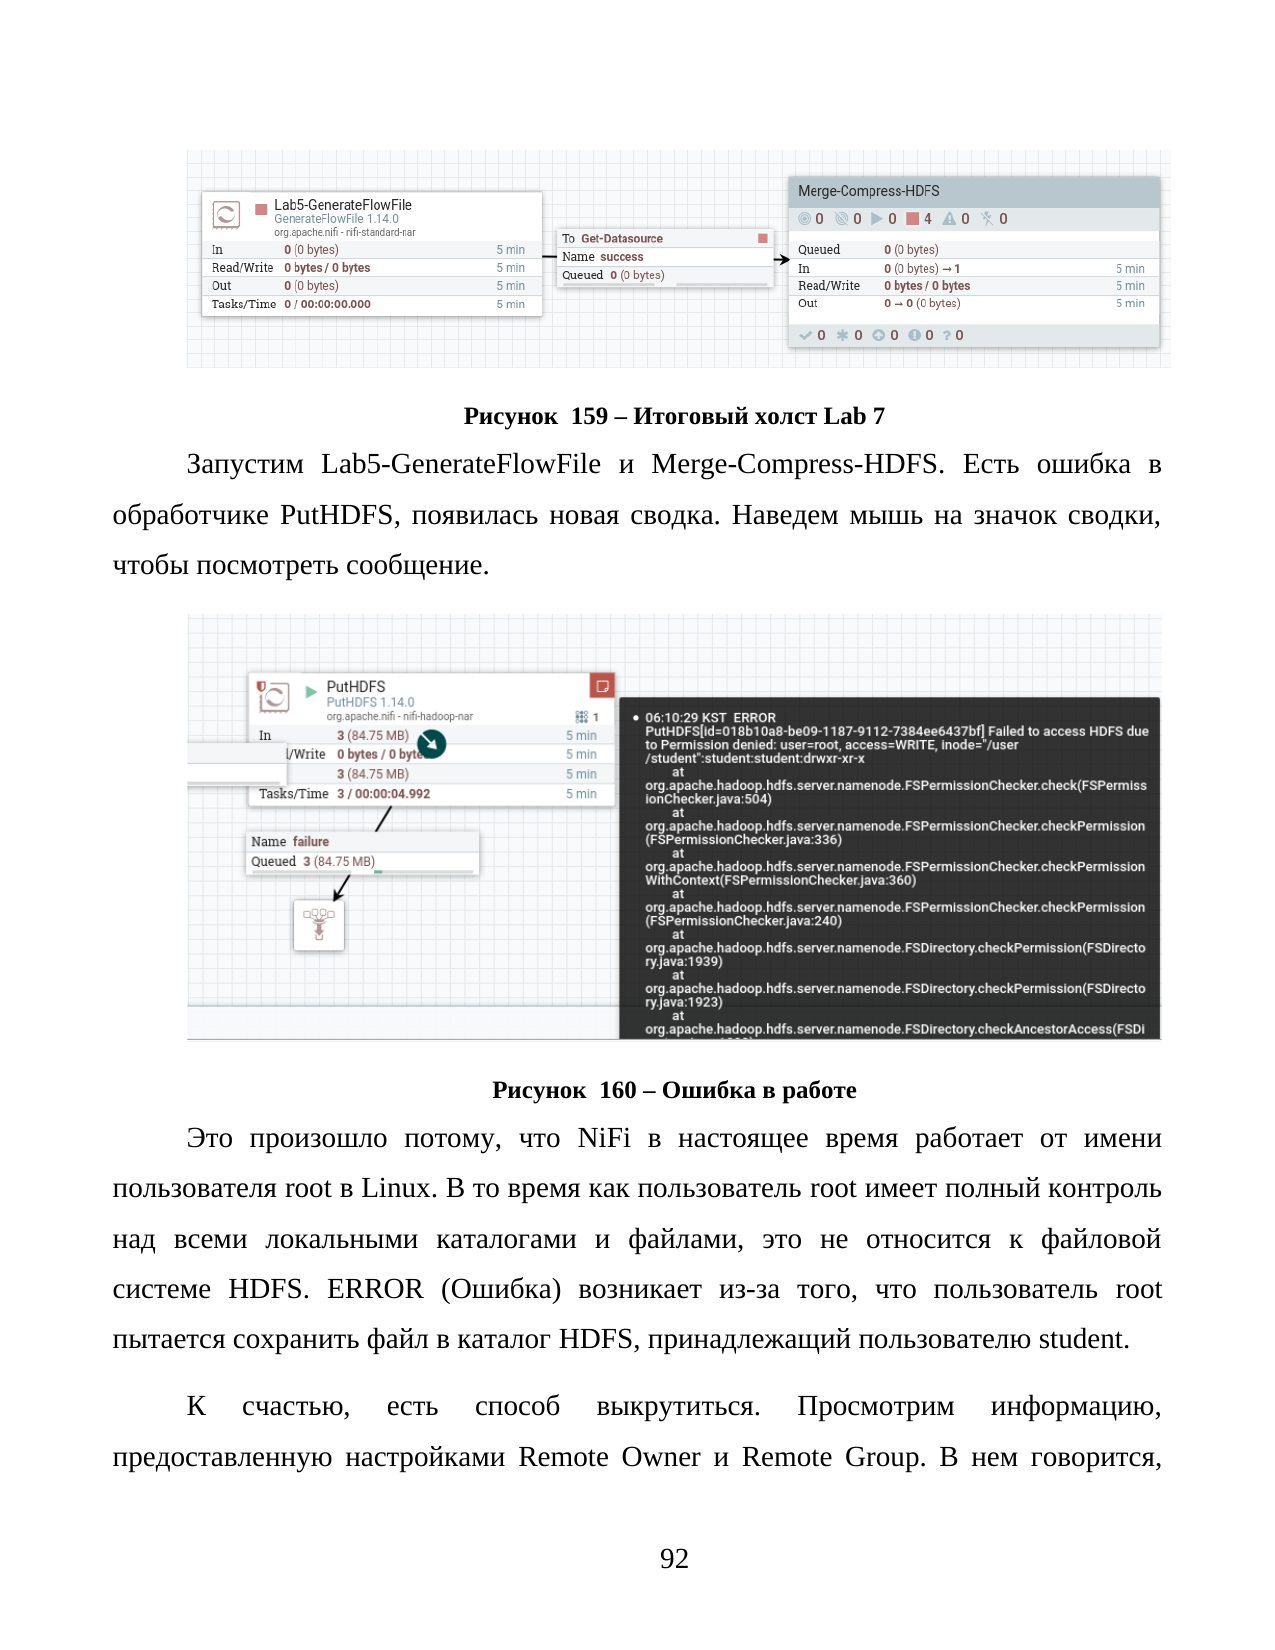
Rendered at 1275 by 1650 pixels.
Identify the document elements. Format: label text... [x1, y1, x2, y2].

picture [187, 614, 1162, 1042]
text Это произошло потому, что NiFi в настоящее время работает от имени пользователя root в Linux. В то время как пользователь root имеет полный контроль над всеми локальными каталогами и файлами, это не относится к файловой системе HDFS. ERROR (Ошибка) возникает из-за того, что пользователь root пытается сохранить файл в каталог HDFS, принадлежащий пользователю student. [112, 1120, 1162, 1355]
text Рисунок 159 – Итоговый холст Lab 7 [112, 401, 1162, 430]
text Запустим Lab5-GenerateFlowFile и Merge-Compress-HDFS. Есть ошибка в обработчике PutHDFS, появилась новая сводка. Наведем мышь на значок сводки, чтобы посмотреть сообщение. [112, 447, 1162, 581]
text Рисунок 160 – Ошибка в работе [112, 1075, 1162, 1103]
picture [186, 150, 1172, 368]
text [112, 1388, 1162, 1472]
